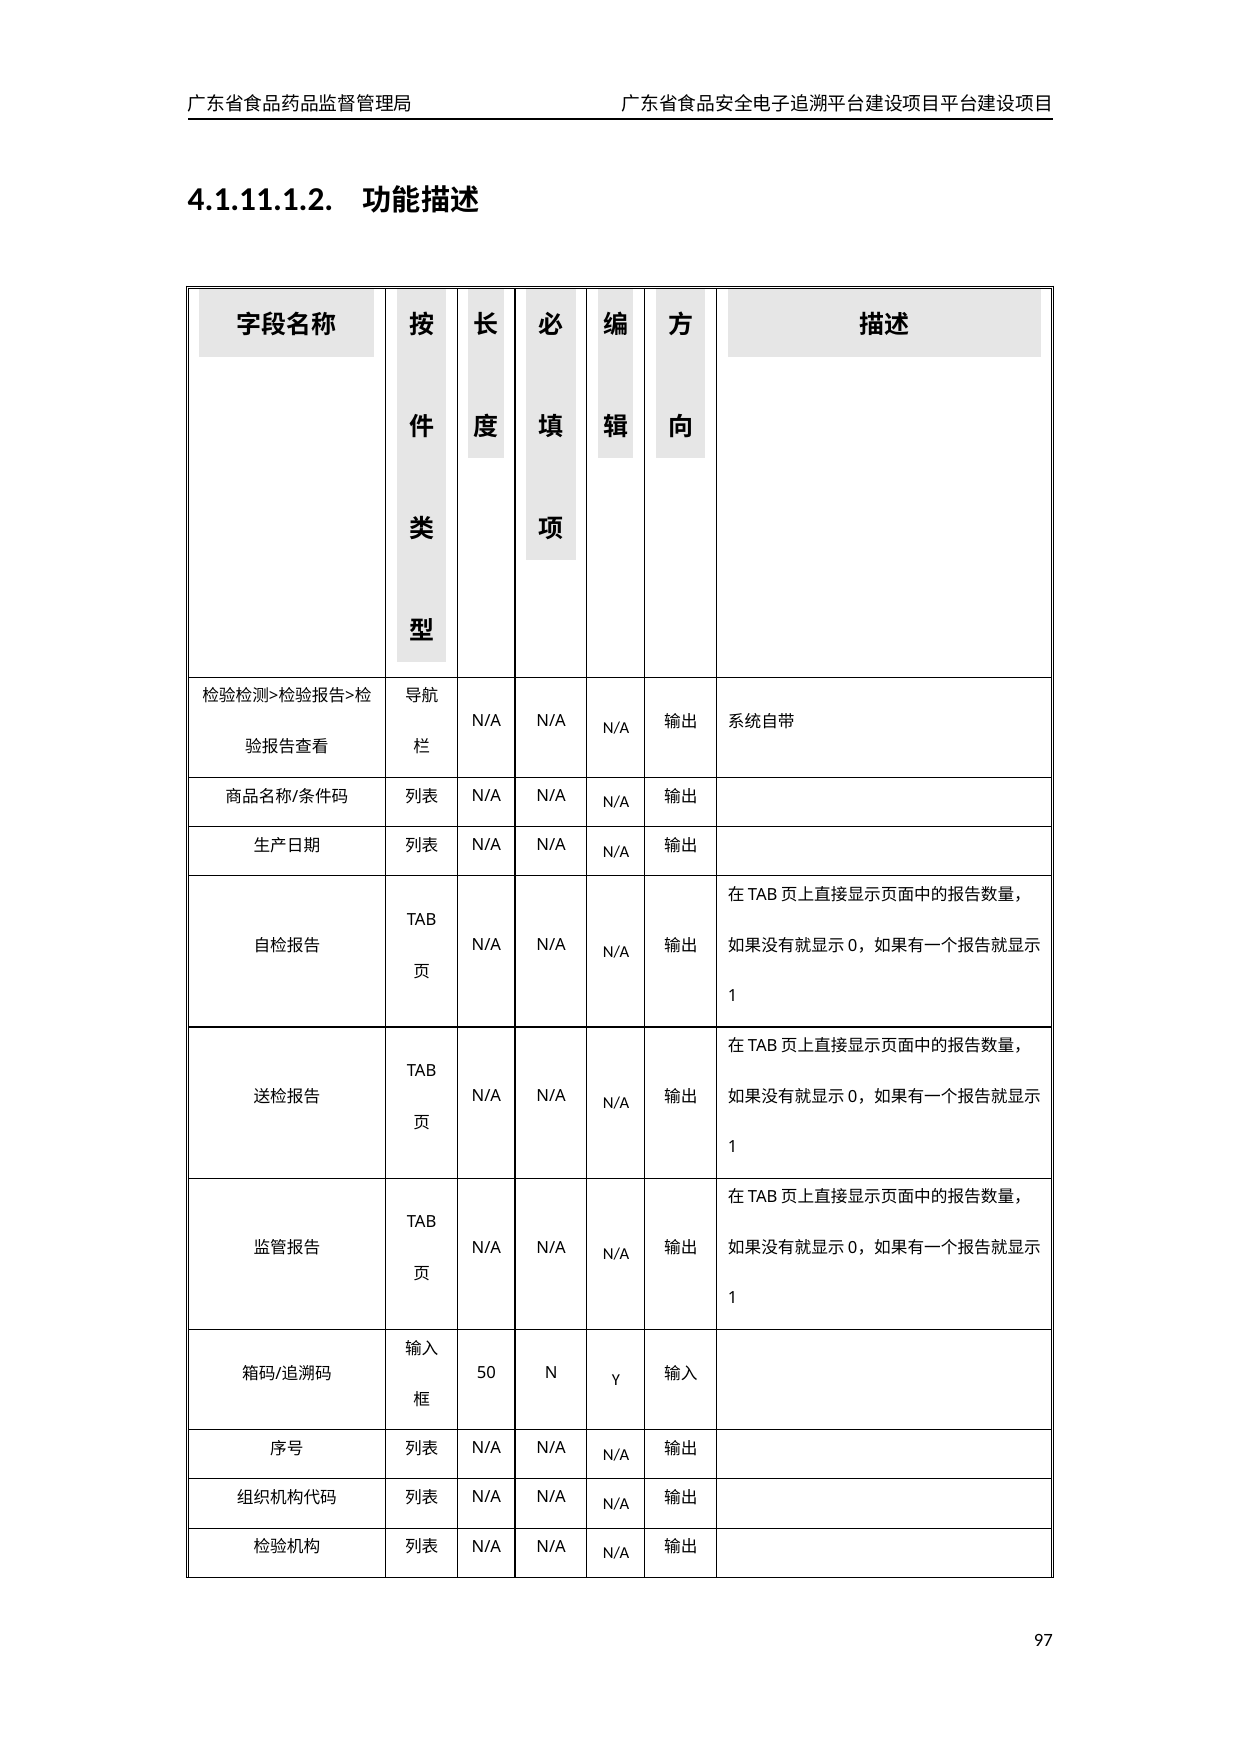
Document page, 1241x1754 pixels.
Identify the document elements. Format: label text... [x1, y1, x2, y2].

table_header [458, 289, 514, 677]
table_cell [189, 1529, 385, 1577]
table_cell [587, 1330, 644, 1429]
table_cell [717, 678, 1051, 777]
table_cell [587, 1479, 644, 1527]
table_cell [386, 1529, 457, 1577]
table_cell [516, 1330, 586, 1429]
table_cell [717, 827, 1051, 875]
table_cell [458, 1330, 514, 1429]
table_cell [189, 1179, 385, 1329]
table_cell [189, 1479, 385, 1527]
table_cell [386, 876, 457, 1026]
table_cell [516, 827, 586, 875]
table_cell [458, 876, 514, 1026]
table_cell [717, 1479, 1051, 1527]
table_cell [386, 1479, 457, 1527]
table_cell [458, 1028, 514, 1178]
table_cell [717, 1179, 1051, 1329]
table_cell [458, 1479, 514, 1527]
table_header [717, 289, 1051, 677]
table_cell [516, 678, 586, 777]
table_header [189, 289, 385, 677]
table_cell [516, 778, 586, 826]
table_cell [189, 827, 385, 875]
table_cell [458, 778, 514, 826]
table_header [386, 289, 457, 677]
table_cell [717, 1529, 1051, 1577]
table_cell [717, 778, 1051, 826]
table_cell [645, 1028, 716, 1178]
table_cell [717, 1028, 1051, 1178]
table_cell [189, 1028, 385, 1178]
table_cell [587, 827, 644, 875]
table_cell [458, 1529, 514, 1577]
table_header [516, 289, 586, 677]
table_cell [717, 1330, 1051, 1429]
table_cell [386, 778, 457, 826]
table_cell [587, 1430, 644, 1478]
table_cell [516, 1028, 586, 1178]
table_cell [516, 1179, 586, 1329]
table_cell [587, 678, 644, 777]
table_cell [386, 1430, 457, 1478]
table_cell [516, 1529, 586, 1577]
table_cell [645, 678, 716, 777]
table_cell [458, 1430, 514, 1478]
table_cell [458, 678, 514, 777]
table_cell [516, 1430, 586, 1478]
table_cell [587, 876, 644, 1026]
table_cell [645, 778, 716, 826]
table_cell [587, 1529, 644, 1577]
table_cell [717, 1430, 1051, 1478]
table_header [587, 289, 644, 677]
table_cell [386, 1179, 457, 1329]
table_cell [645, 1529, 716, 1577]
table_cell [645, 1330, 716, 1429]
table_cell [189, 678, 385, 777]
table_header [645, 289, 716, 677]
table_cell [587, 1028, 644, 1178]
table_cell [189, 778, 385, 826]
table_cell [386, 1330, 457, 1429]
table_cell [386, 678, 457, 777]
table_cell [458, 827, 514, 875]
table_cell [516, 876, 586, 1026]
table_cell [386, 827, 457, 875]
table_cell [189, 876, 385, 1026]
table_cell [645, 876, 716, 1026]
subtitle 功能描述 [187, 164, 1053, 232]
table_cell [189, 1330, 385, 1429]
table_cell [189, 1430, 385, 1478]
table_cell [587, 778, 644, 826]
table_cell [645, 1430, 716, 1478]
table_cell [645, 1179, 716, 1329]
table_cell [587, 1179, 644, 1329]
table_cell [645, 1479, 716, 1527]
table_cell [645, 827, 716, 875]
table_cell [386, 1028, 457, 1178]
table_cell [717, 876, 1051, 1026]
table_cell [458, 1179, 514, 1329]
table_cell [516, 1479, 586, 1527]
